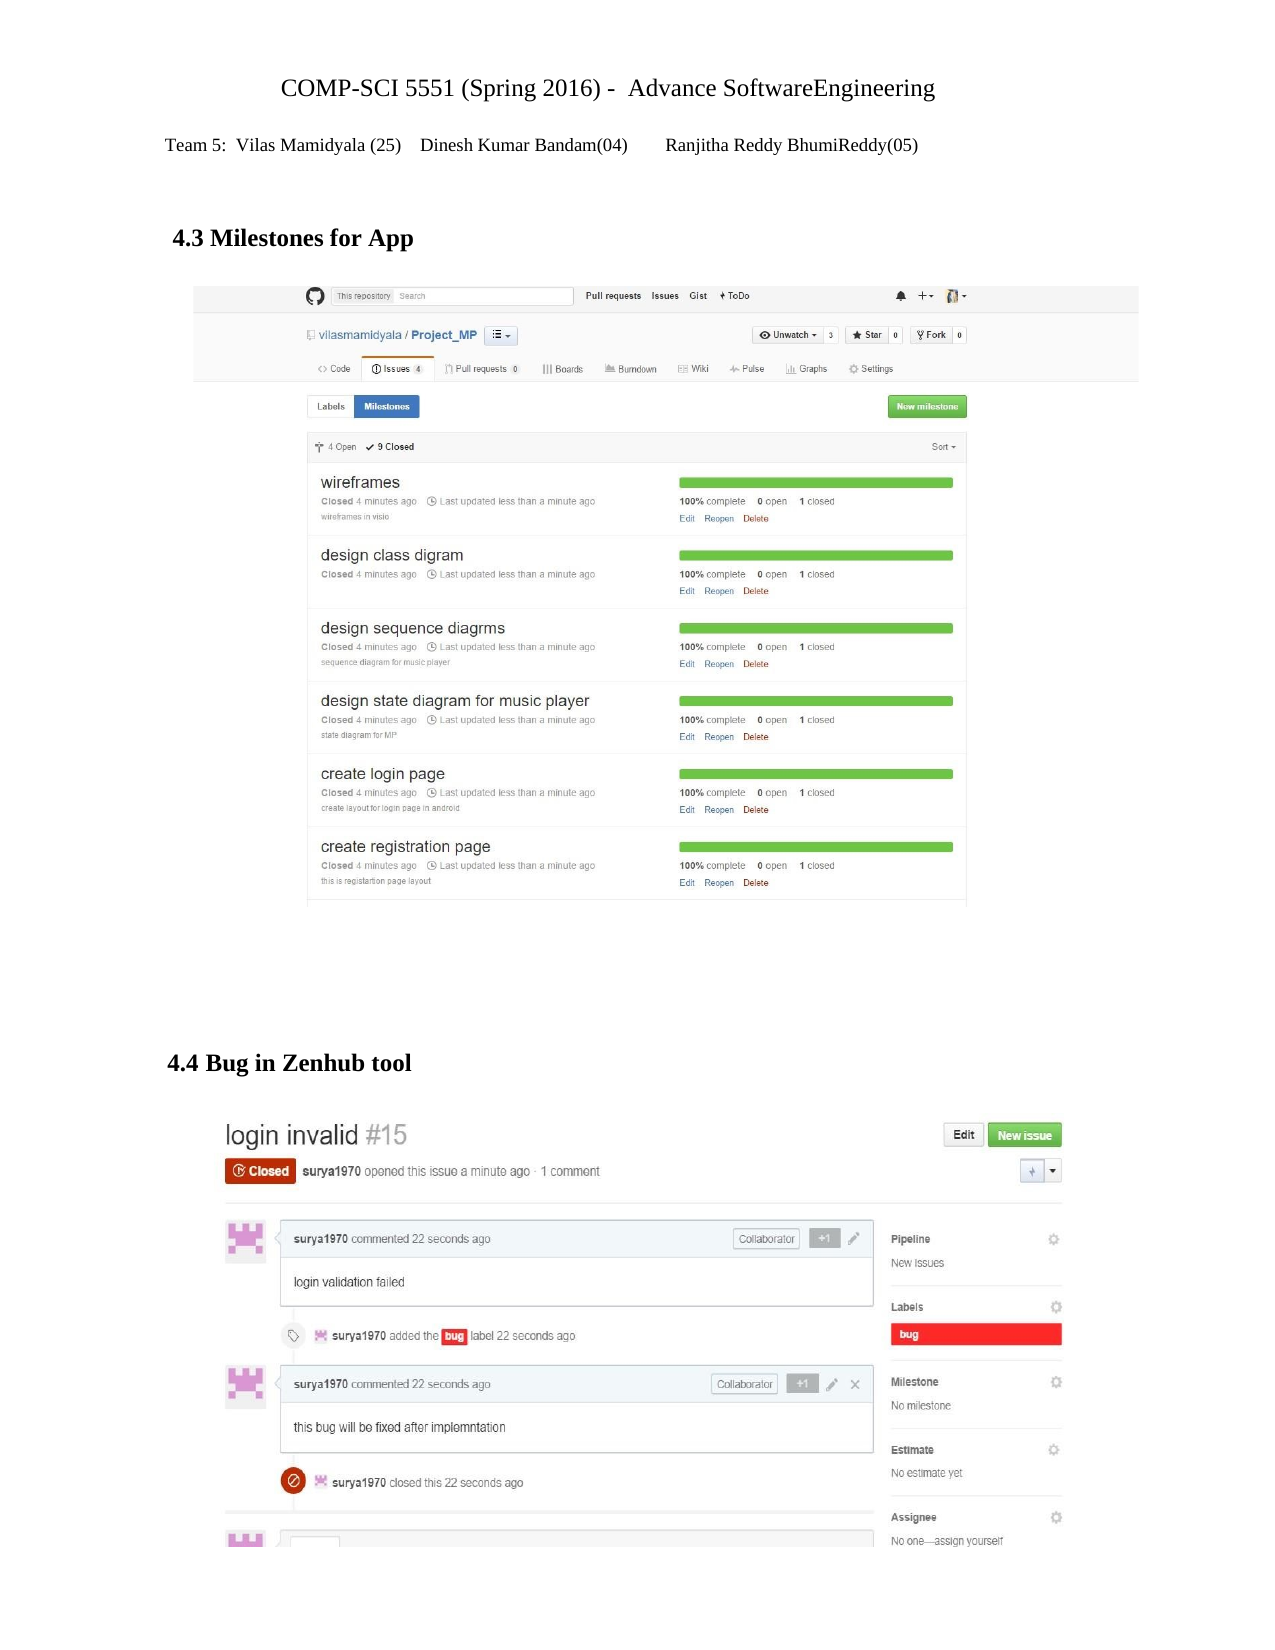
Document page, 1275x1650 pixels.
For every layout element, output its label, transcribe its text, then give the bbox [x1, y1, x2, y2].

picture [177, 1113, 1124, 1547]
subtitle 4.3 Milestones for App [172, 223, 1034, 252]
subtitle 4.4 Bug in Zenhub tool [164, 1048, 1034, 1077]
picture [193, 286, 1139, 907]
